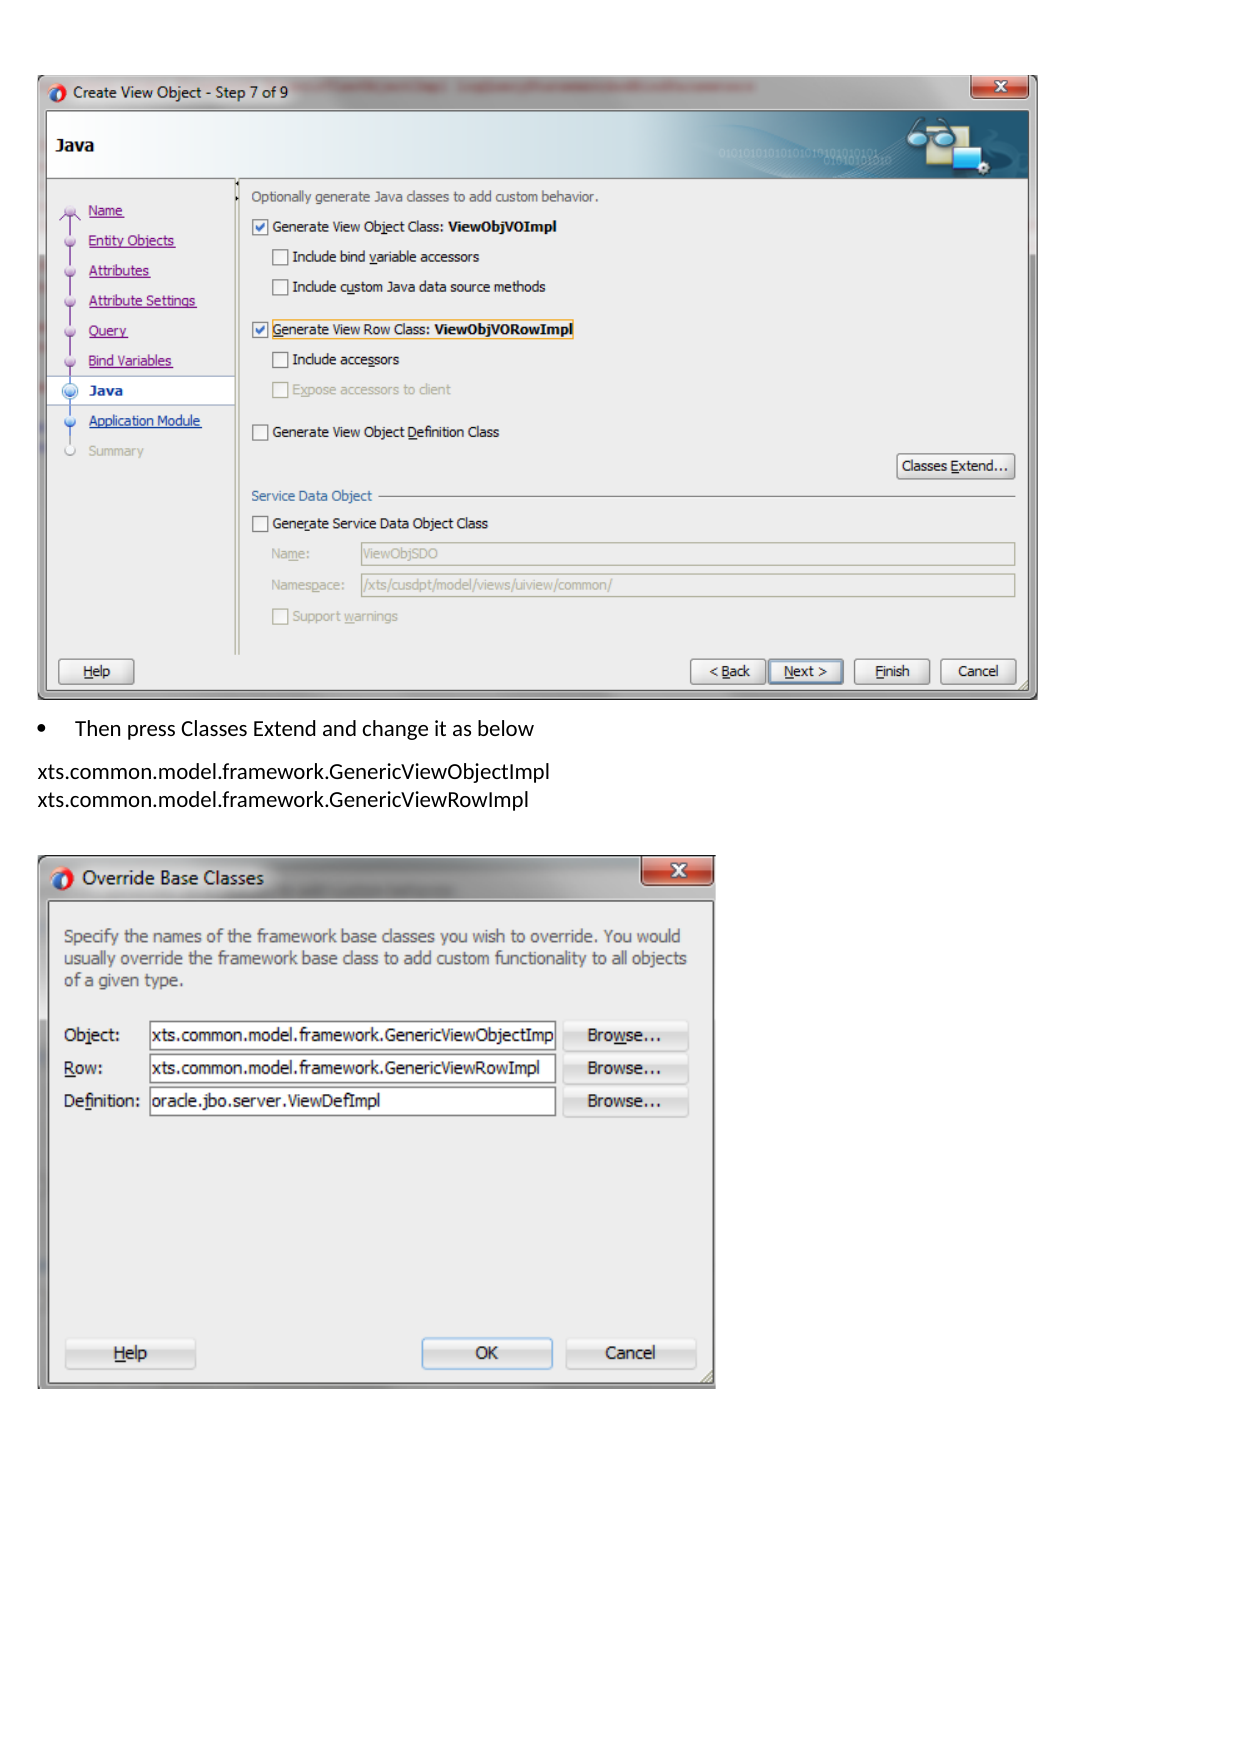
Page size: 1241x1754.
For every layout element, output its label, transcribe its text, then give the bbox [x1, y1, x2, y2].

list Then press Classes Extend and change it as below [37, 714, 1203, 743]
picture [37, 855, 716, 1389]
text xts.common.model.framework.GenericViewRowImpl [37, 785, 1203, 813]
text xts.common.model.framework.GenericViewObjectImpl [37, 757, 1203, 785]
picture [37, 75, 1038, 700]
